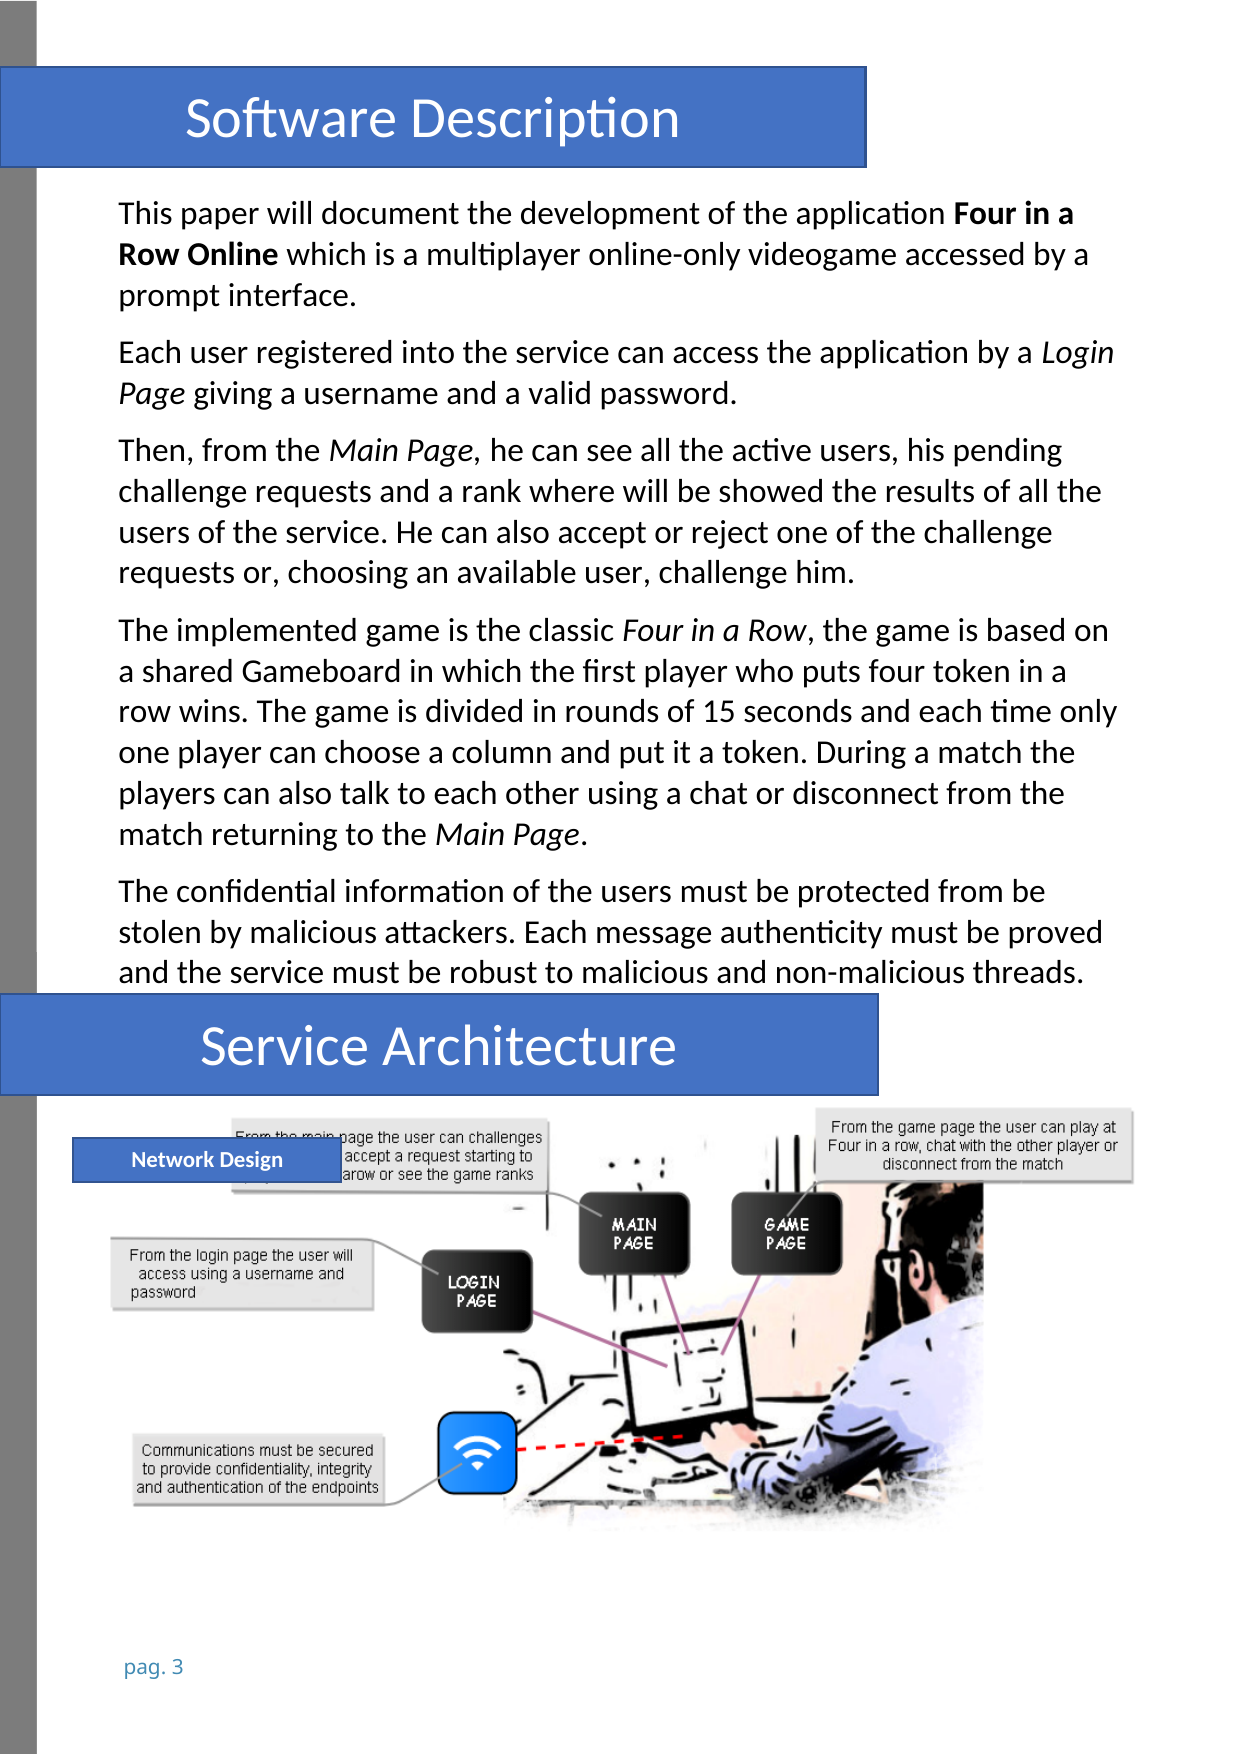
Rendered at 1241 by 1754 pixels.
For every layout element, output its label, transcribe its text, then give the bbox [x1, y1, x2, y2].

text The implemented game is the classic Four in a Row, the game is based on a shared Gameboard in which the first player who puts four token in a row wins. The game is divided in rounds of 15 seconds and each time only one player can choose a column and put it a token. During a match the players can also talk to each other using a chat or disconnect from the match returning to the Main Page. [118, 609, 1122, 853]
text Each user registered into the service can access the application by a Login Page giving a username and a valid password. [118, 331, 1122, 413]
text Then, from the Main Page, he can see all the active users, his pending challenge requests and a rank where will be showed the results of all the users of the service. He can also accept or reject one of the challenge requests or, choosing an available user, challenge him. [118, 429, 1122, 592]
text This paper will document the development of the application Four in a Row Online which is a multiplayer online-only videogame accessed by a prompt interface. [118, 192, 1122, 314]
text The confidential information of the users must be protected from be stolen by malicious attackers. Each message authenticity must be proved and the service must be robust to malicious and non-malicious threads. [118, 870, 1122, 992]
picture [110, 1083, 1204, 1583]
